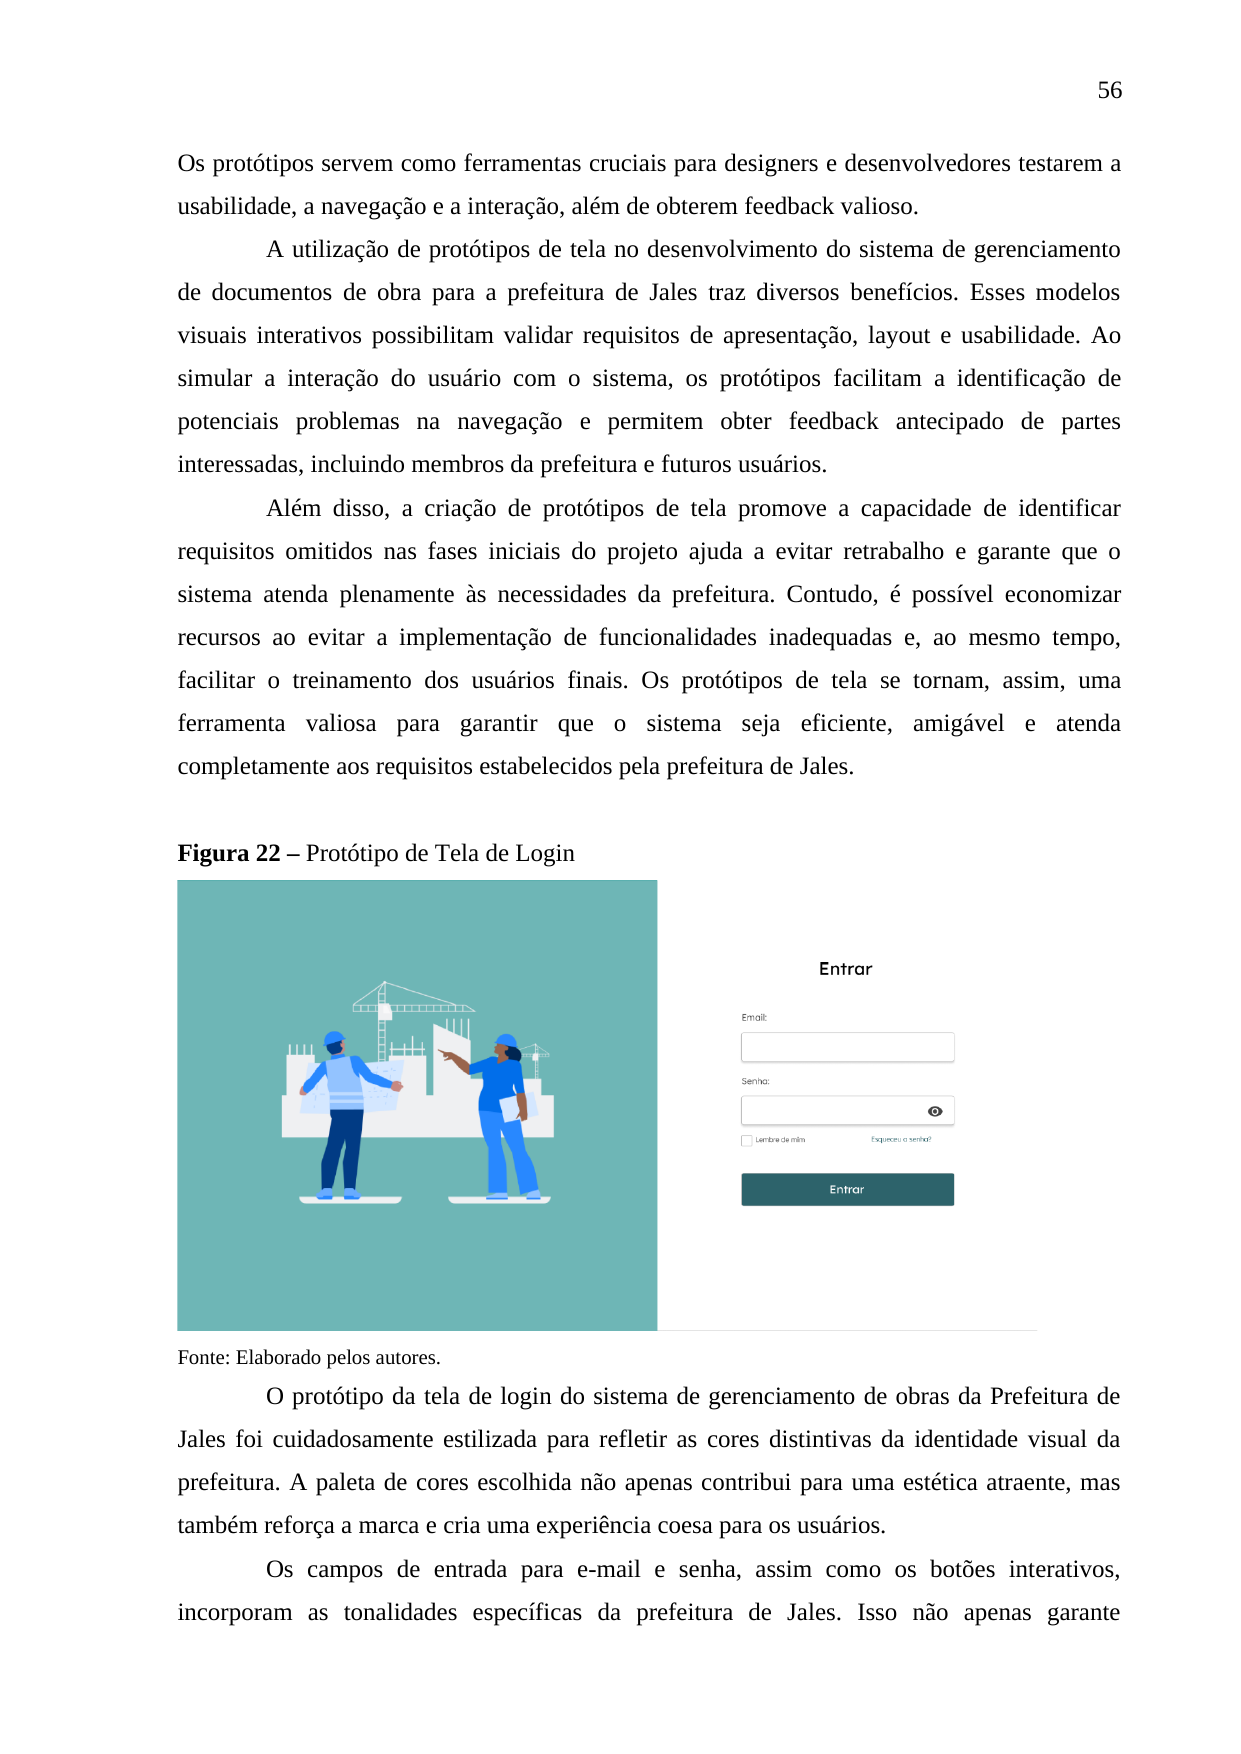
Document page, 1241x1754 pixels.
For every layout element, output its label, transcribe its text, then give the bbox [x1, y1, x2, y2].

text O protótipo da tela de login do sistema de gerenciamento de obras da Prefeitura de Jales foi cuidadosamente estilizada para refletir as cores distintivas da identidade visual da prefeitura. A paleta de cores escolhida não apenas contribui para uma estética atraente, mas também reforça a marca e cria uma experiência coesa para os usuários. [177, 1381, 1122, 1539]
text A utilização de protótipos de tela no desenvolvimento do sistema de gerenciamento de documentos de obra para a prefeitura de Jales traz diversos benefícios. Esses modelos visuais interativos possibilitam validar requisitos de apresentação, layout e usabilidade. Ao simular a interação do usuário com o sistema, os protótipos facilitam a identificação de potenciais problemas na navegação e permitem obter feedback antecipado de partes interessadas, incluindo membros da prefeitura e futuros usuários. [177, 234, 1122, 478]
text Fonte: Elaborado pelos autores. [177, 1345, 1122, 1369]
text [177, 1554, 1122, 1626]
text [177, 148, 1122, 219]
text Figura 22 – Protótipo de Tela de Login [177, 838, 1122, 866]
text Além disso, a criação de protótipos de tela promove a capacidade de identificar requisitos omitidos nas fases iniciais do projeto ajuda a evitar retrabalho e garante que o sistema atenda plenamente às necessidades da prefeitura. Contudo, é possível economizar recursos ao evitar a implementação de funcionalidades inadequadas e, ao mesmo tempo, facilitar o treinamento dos usuários finais. Os protótipos de tela se tornam, assim, uma ferramenta valiosa para garantir que o sistema seja eficiente, amigável e atenda completamente aos requisitos estabelecidos pela prefeitura de Jales. [177, 493, 1122, 780]
picture [177, 880, 1038, 1331]
